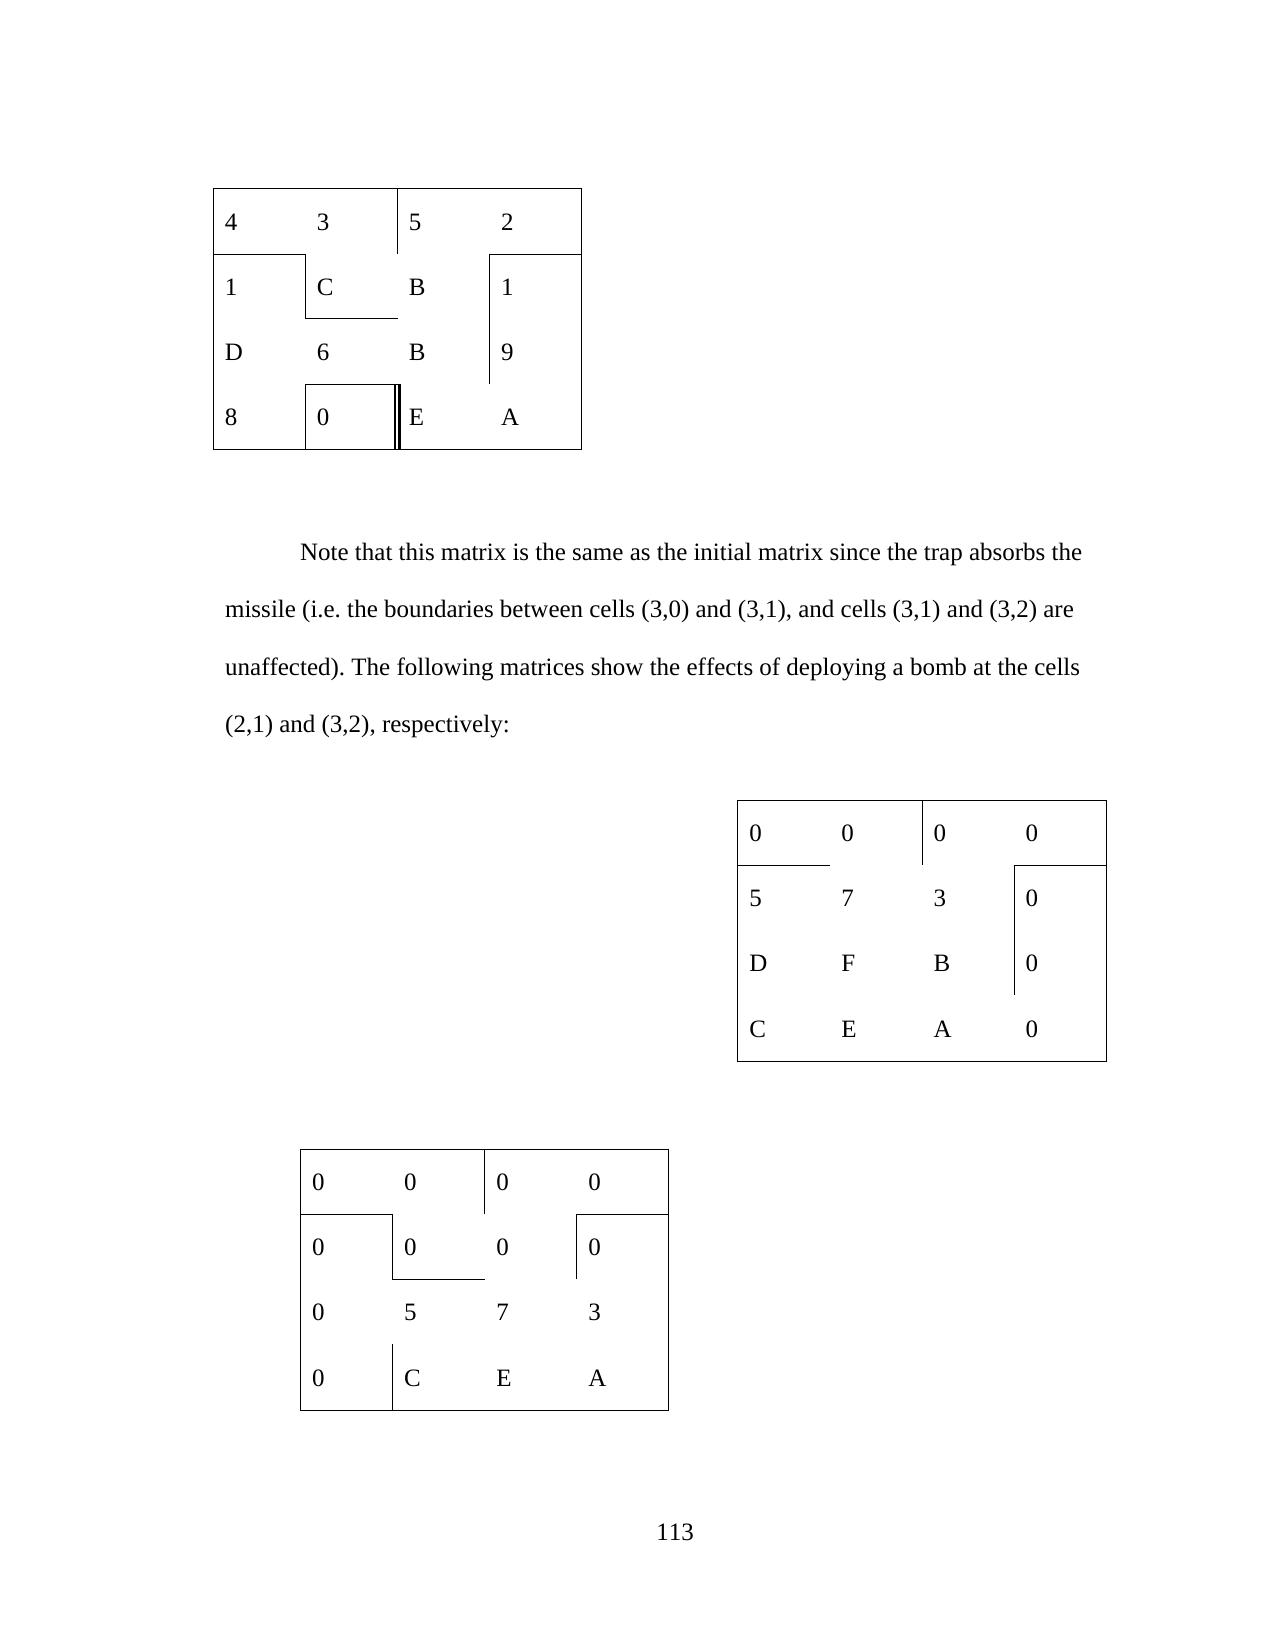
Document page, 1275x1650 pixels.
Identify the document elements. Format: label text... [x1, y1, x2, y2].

table_cell D [214, 318, 305, 383]
table_cell F [830, 930, 922, 995]
table_cell B [922, 930, 1014, 995]
table_cell E [830, 995, 922, 1061]
table_cell D [738, 930, 830, 995]
table_cell 7 [830, 865, 922, 929]
table_cell 0 [306, 385, 394, 449]
table_cell B [398, 254, 489, 318]
table_cell 8 [214, 384, 305, 449]
table_cell C [738, 995, 830, 1061]
table_header 0 [301, 1150, 393, 1214]
table_cell B [398, 318, 489, 383]
table_header 3 [305, 189, 397, 253]
table_cell 0 [1015, 930, 1106, 995]
table_cell 0 [1014, 995, 1106, 1061]
text Note that this matrix is the same as the initial matrix since the trap absorbs the missile (i.e. the boundaries between cells (3,0) and (3,1), and cells (3,1) and (3,2) are unaffected). The following matrices show the effects of deploying a bomb at the cells (2,1) and (3,2), respectively: [225, 537, 1125, 738]
table_header 5 [398, 189, 489, 253]
table_header 0 [485, 1150, 577, 1214]
table_cell 0 [577, 1215, 668, 1278]
table_header 0 [830, 801, 922, 865]
table_header 4 [214, 189, 305, 253]
table_cell 0 [393, 1214, 485, 1278]
table_cell A [922, 995, 1014, 1061]
table_cell 0 [301, 1215, 392, 1278]
table_header 0 [738, 801, 830, 865]
table_cell C [306, 254, 397, 318]
table_cell 9 [490, 318, 581, 383]
table_cell 1 [214, 255, 305, 318]
table_cell 3 [922, 865, 1014, 929]
table_cell 0 [485, 1214, 576, 1278]
table_header 0 [393, 1150, 484, 1214]
table_cell 3 [577, 1279, 668, 1344]
table_header 2 [490, 189, 581, 253]
table_cell 6 [305, 319, 397, 383]
table_cell C [393, 1344, 485, 1410]
table_cell E [401, 384, 489, 449]
table_cell A [577, 1344, 668, 1410]
table_cell 5 [738, 866, 830, 929]
table_header 0 [577, 1150, 668, 1214]
table_cell 1 [490, 255, 581, 318]
table_cell E [485, 1344, 577, 1410]
table_cell 0 [301, 1344, 392, 1410]
table_header 0 [923, 801, 1014, 865]
table_cell 5 [393, 1280, 485, 1344]
table_cell 7 [485, 1279, 577, 1344]
table_header 0 [1014, 801, 1106, 865]
table_cell A [490, 384, 581, 449]
table_cell 0 [1015, 866, 1106, 929]
table_cell 0 [301, 1279, 393, 1344]
